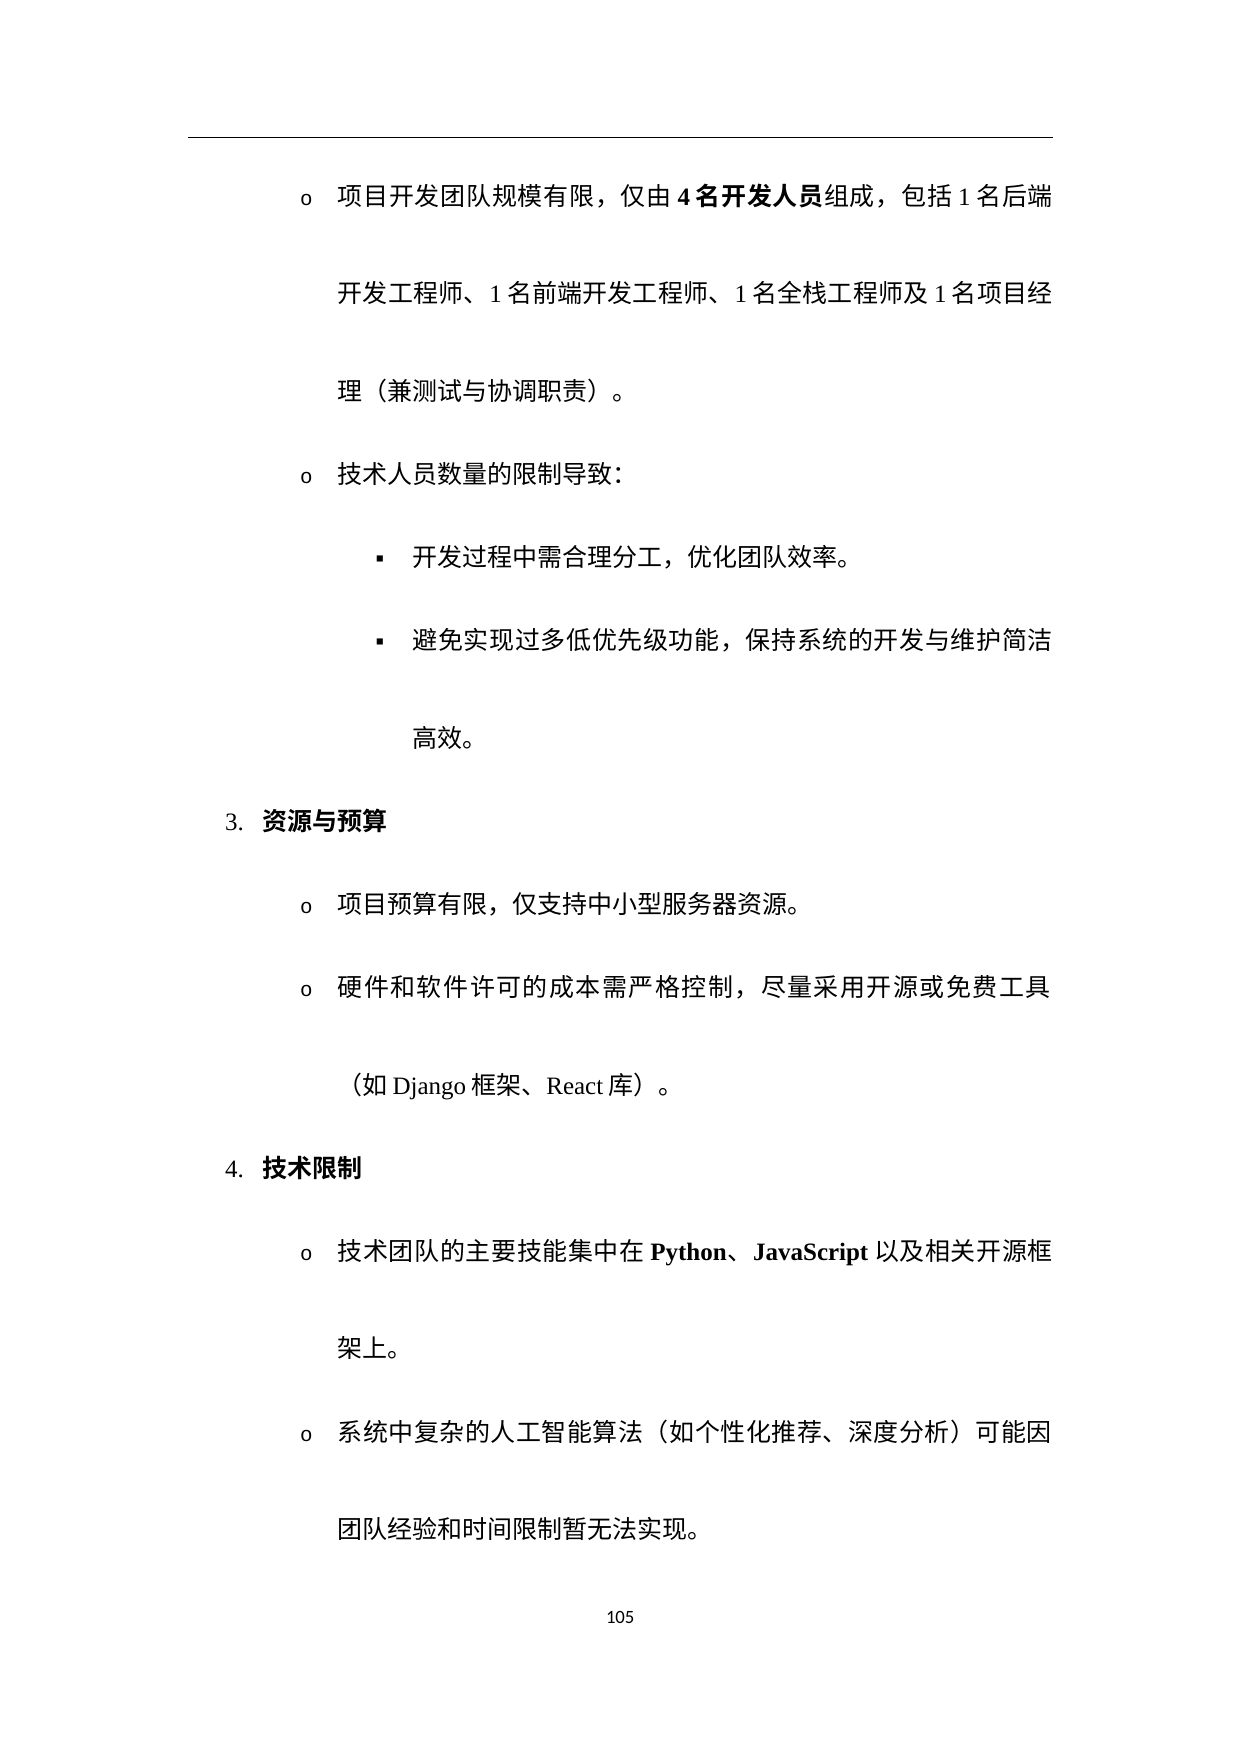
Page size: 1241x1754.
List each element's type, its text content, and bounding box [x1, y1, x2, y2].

list 技术限制 [225, 1134, 1053, 1199]
list 系统中复杂的人工智能算法（如个性化推荐、深度分析）可能因团队经验和时间限制暂无法实现。 [300, 1398, 1053, 1560]
list 硬件和软件许可的成本需严格控制，尽量采用开源或免费工具（如Django框架、React库）。 [300, 953, 1053, 1116]
list 开发过程中需合理分工，优化团队效率。 [375, 523, 1053, 588]
list 资源与预算 [225, 787, 1053, 852]
list 项目开发团队规模有限，仅由4名开发人员组成，包括1名后端开发工程师、1名前端开发工程师、1名全栈工程师及1名项目经理（兼测试与协调职责）。 [300, 162, 1053, 422]
list 技术人员数量的限制导致： [300, 440, 1053, 505]
list 项目预算有限，仅支持中小型服务器资源。 [300, 870, 1053, 935]
list 技术团队的主要技能集中在Python、JavaScript以及相关开源框架上。 [300, 1217, 1053, 1379]
list 避免实现过多低优先级功能，保持系统的开发与维护简洁高效。 [375, 606, 1053, 769]
